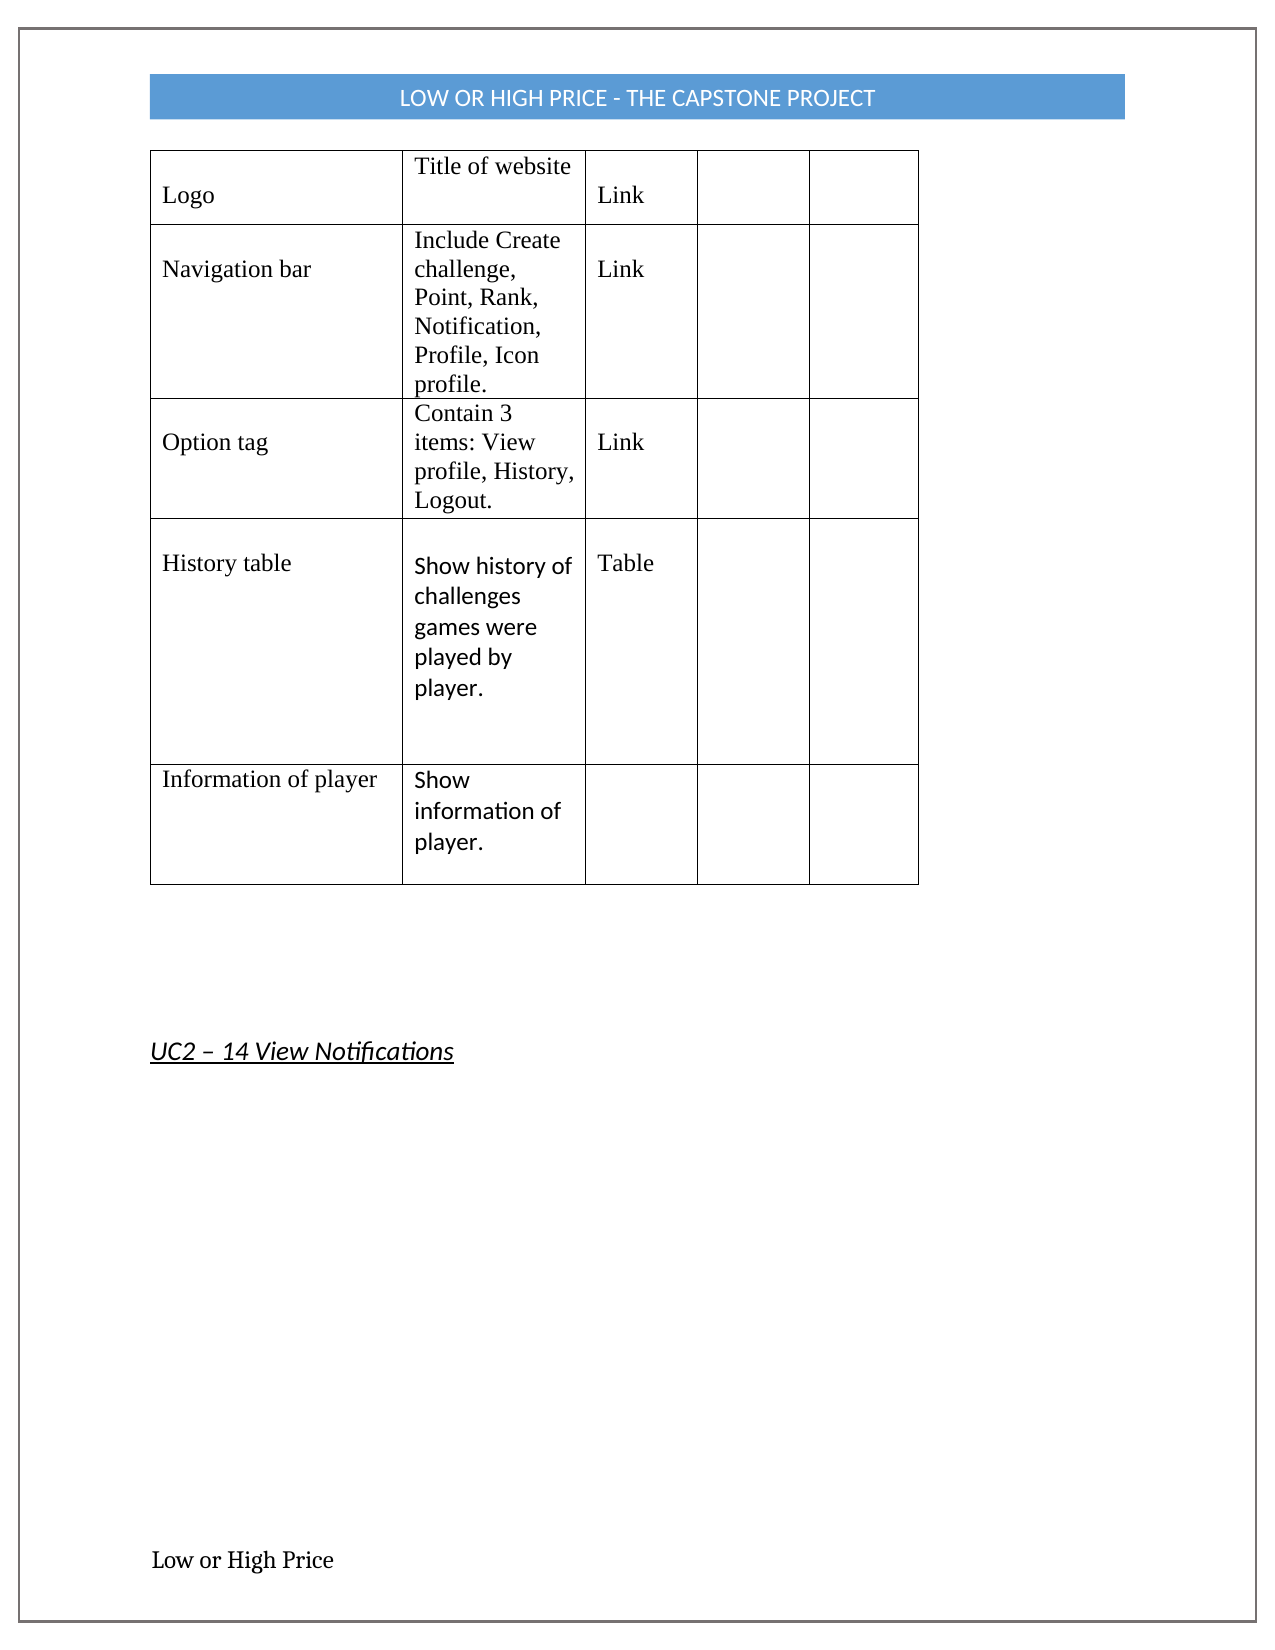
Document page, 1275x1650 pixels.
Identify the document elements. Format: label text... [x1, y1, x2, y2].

table_cell [698, 765, 809, 884]
table_cell Show history of challenges games were played by player. [403, 519, 585, 763]
table_cell [698, 519, 809, 763]
table_cell [698, 399, 809, 518]
table_cell Link [586, 225, 697, 397]
table_cell Navigation bar [151, 225, 402, 397]
table_cell Include Create challenge, Point, Rank, Notification, Profile, Icon profile. [403, 225, 585, 397]
table_cell Information of player [151, 765, 402, 884]
table_cell Table [586, 519, 697, 763]
table_cell [698, 151, 809, 224]
table_cell [810, 765, 918, 884]
table_cell Link [586, 151, 697, 224]
table_cell [810, 519, 918, 763]
table_cell Link [586, 399, 697, 518]
table_cell [810, 151, 918, 224]
table_cell Logo [151, 151, 402, 224]
table_cell [810, 225, 918, 397]
table_cell [586, 765, 697, 884]
table_cell [698, 225, 809, 397]
table_cell History table [151, 519, 402, 763]
table_cell Show information of player. [403, 765, 585, 884]
text UC2 – 14 View Notifications [150, 1034, 1125, 1067]
table_cell Contain 3 items: View profile, History, Logout. [403, 399, 585, 518]
table_cell [810, 399, 918, 518]
table_cell Option tag [151, 399, 402, 518]
table_cell Title of website [403, 151, 585, 224]
